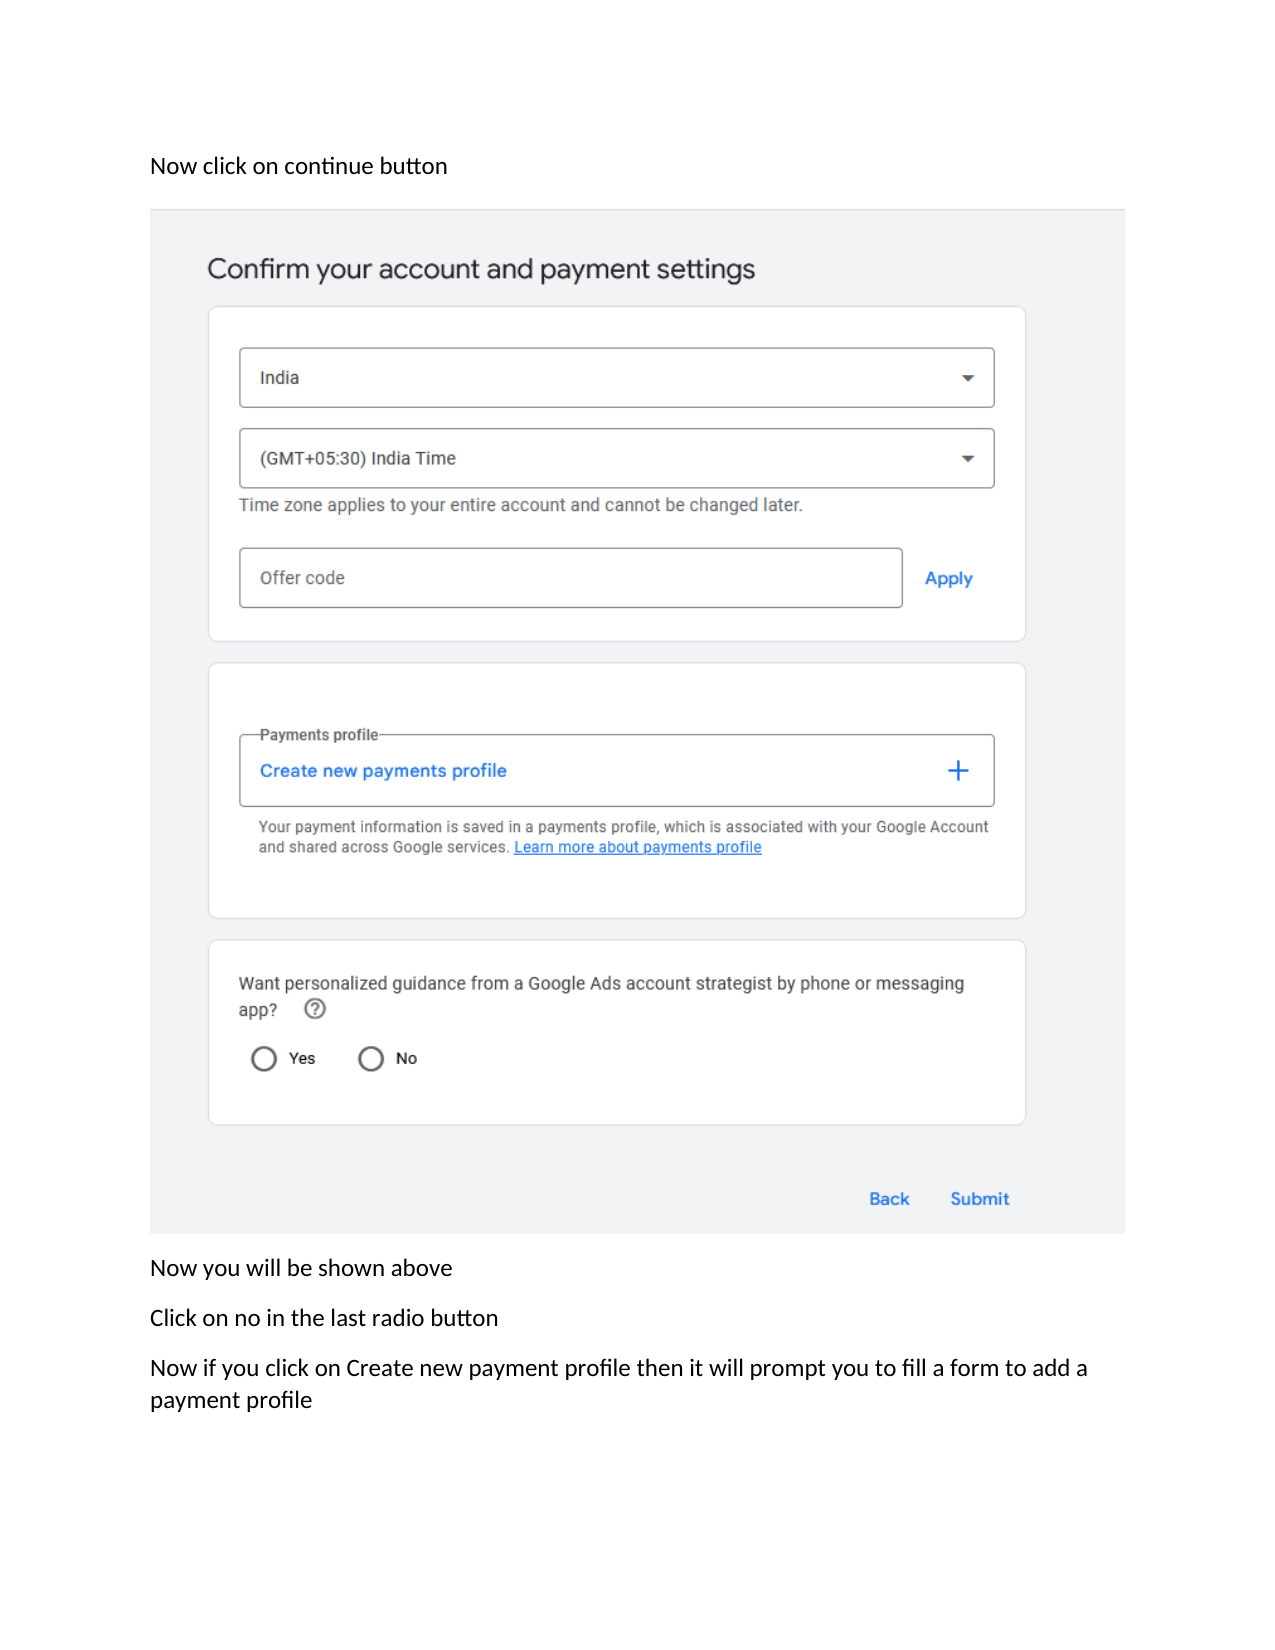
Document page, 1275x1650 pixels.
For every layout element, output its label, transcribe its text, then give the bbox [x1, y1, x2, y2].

text Click on no in the last radio button [150, 1302, 1125, 1333]
text Now click on continue button [150, 150, 1125, 181]
picture [150, 199, 1125, 1234]
text Now you will be shown above [150, 1253, 1125, 1283]
text Now if you click on Create new payment profile then it will prompt you to fill a form to add a payment profile [150, 1352, 1125, 1415]
